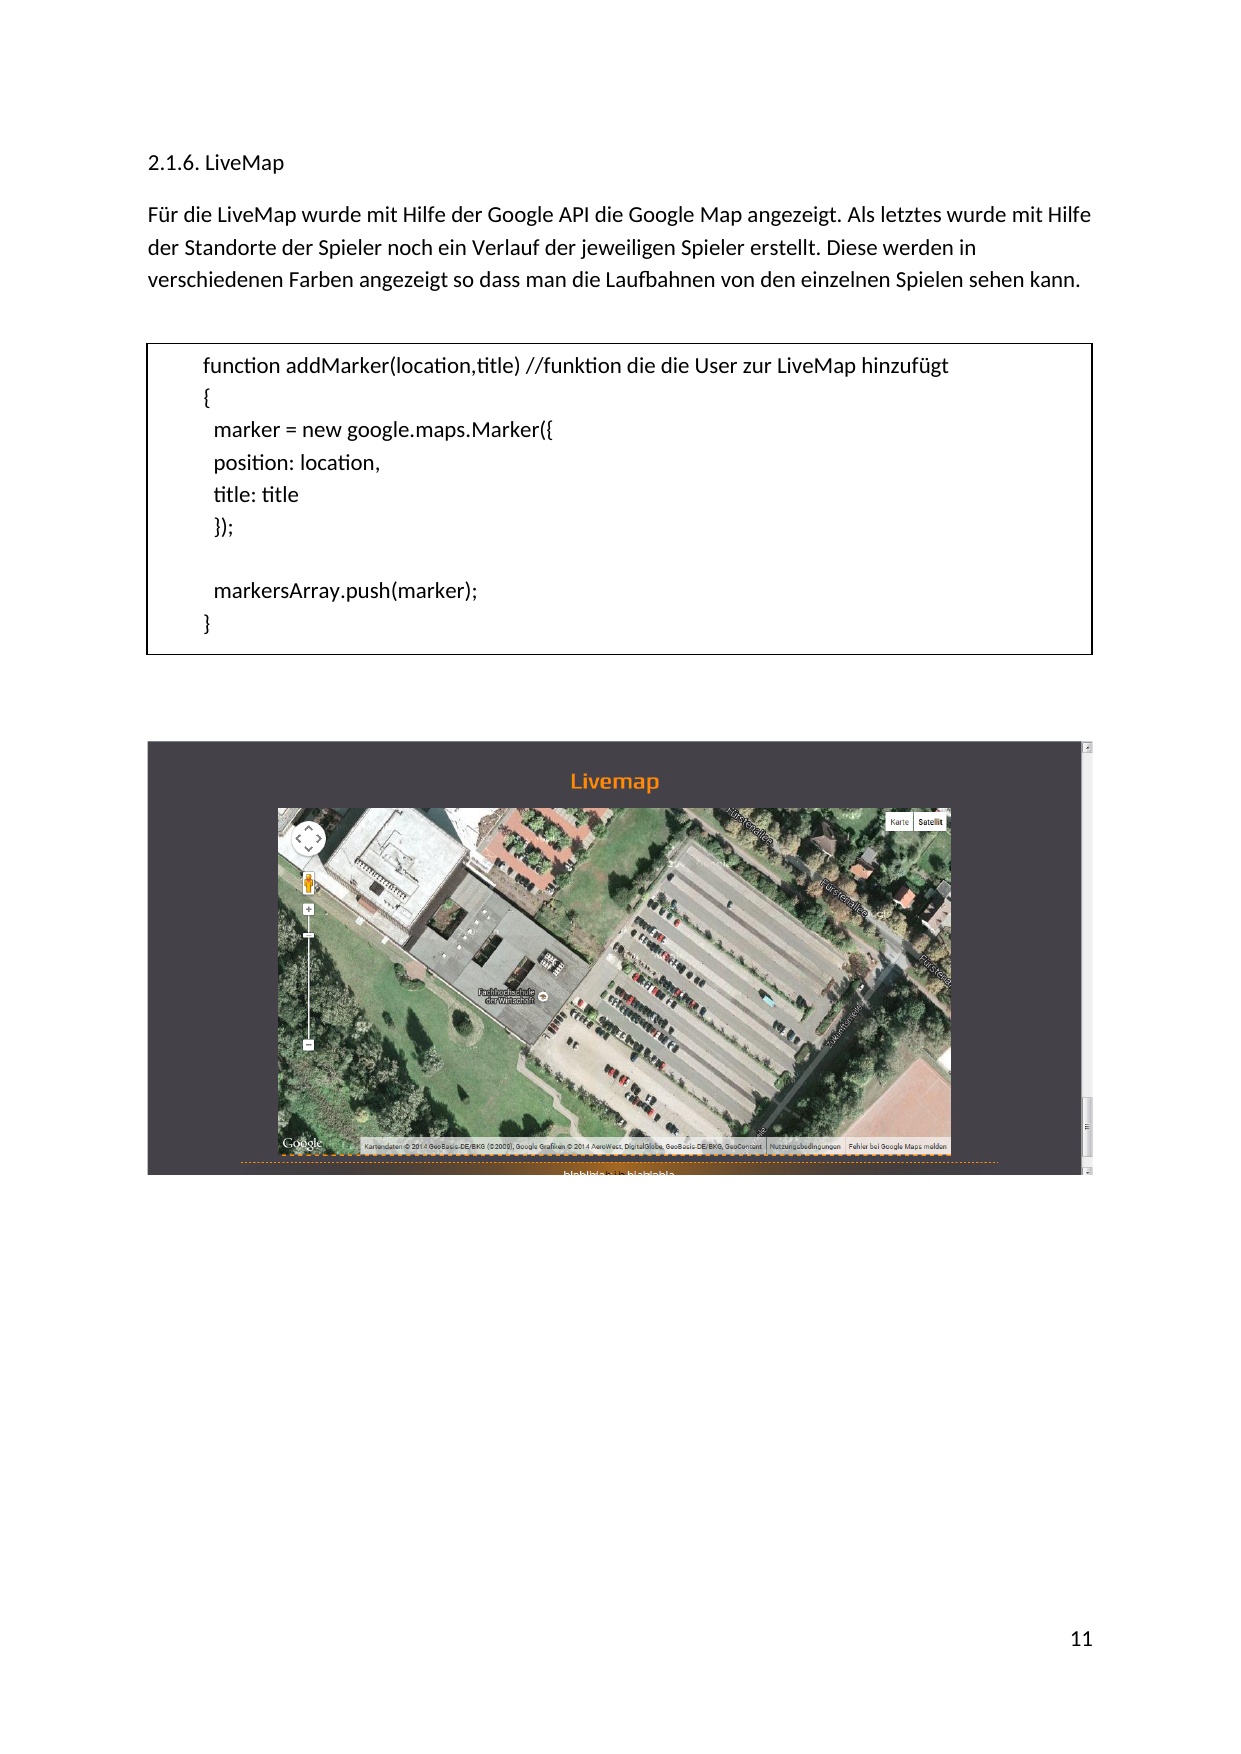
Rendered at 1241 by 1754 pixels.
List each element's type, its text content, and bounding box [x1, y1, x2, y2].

text Für die LiveMap wurde mit Hilfe der Google API die Google Map angezeigt. Als letztes wurde mit Hilfe der Standorte der Spieler noch ein Verlauf der jeweiligen Spieler erstellt. Diese werden in verschiedenen Farben angezeigt so dass man die Laufbahnen von den einzelnen Spielen sehen kann. [148, 201, 1093, 293]
text 2.1.6. LiveMap [148, 148, 1093, 176]
picture [147, 741, 1093, 1175]
